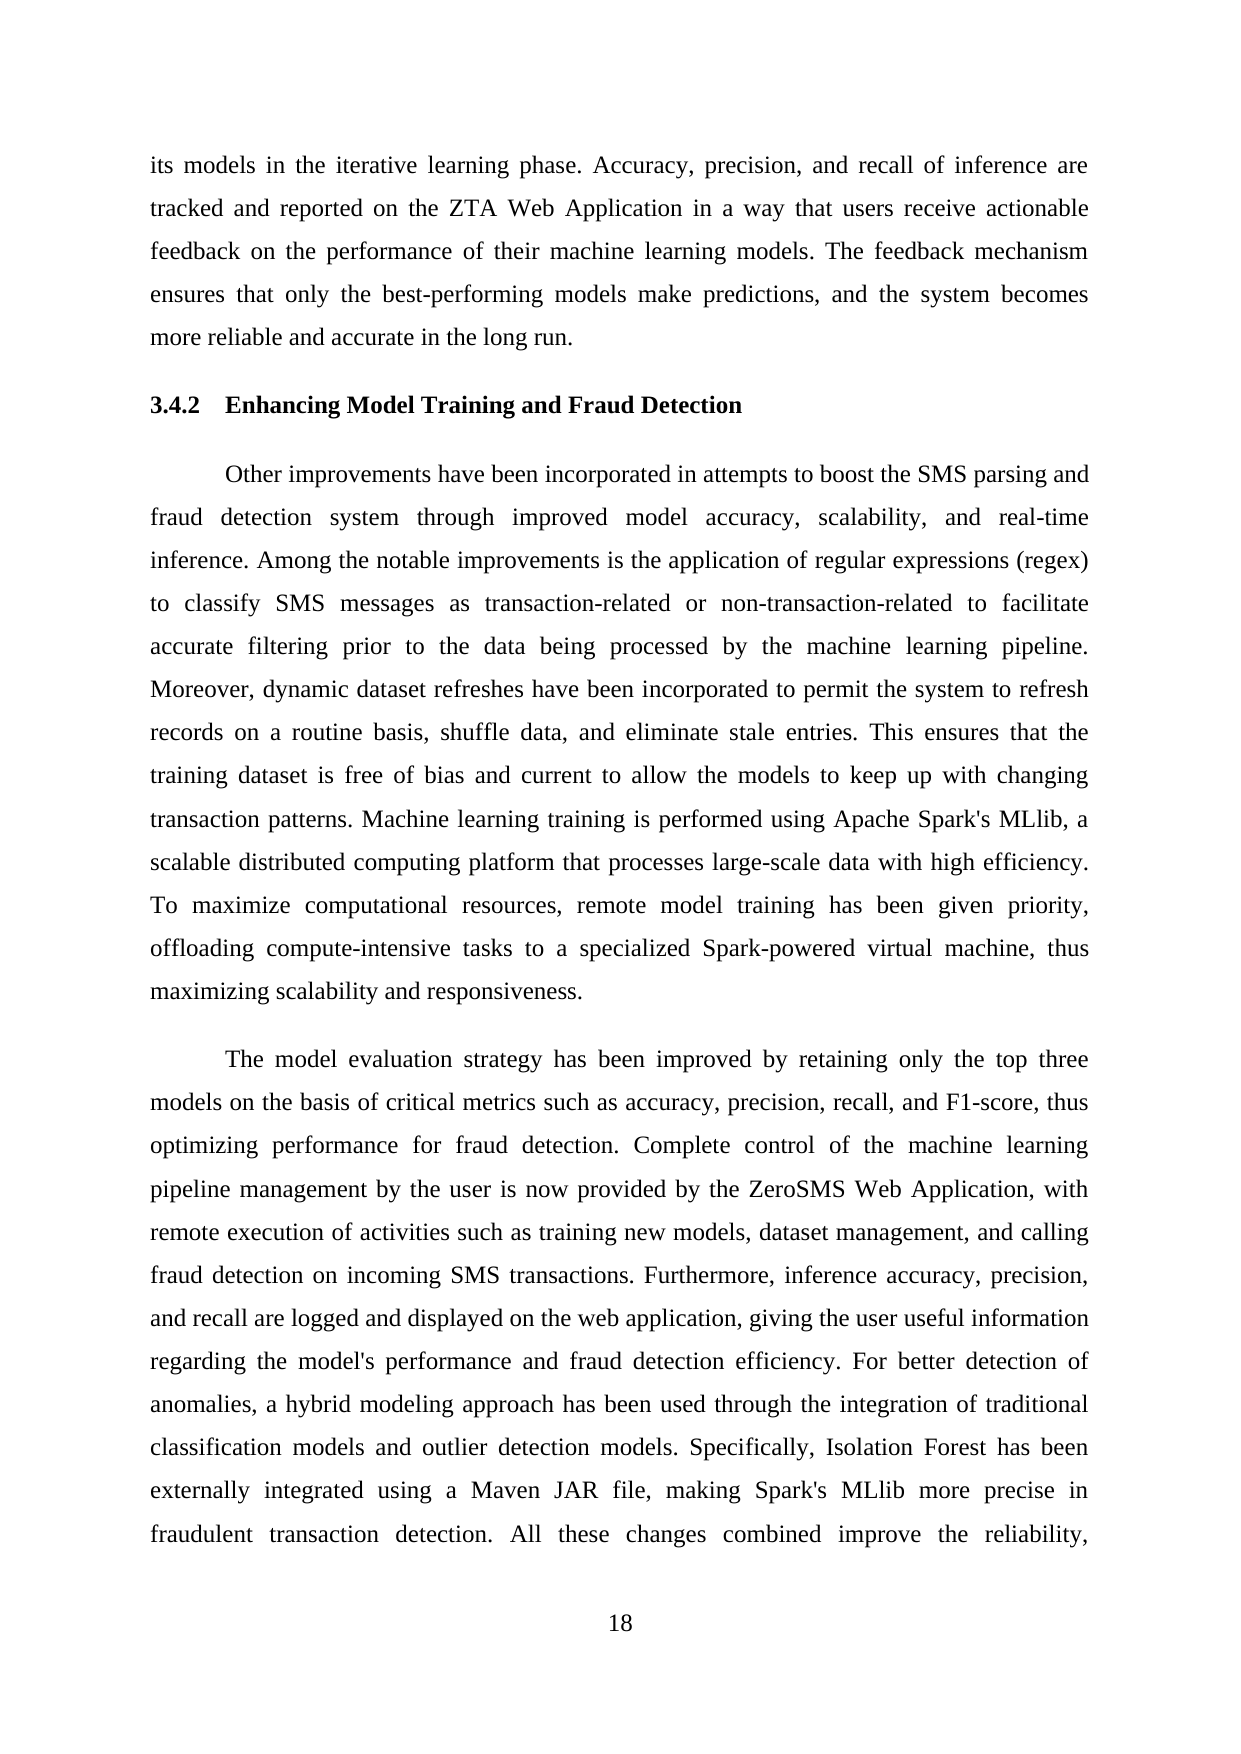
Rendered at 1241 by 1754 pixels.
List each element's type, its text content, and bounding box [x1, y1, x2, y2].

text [150, 150, 1090, 351]
text 3.4.2 Enhancing Model Training and Fraud Detection [150, 391, 1090, 419]
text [150, 1044, 1090, 1547]
text Other improvements have been incorporated in attempts to boost the SMS parsing and fraud detection system through improved model accuracy, scalability, and real-time inference. Among the notable improvements is the application of regular expressions (regex) to classify SMS messages as transaction-related or non-transaction-related to facilitate accurate filtering prior to the data being processed by the machine learning pipeline. Moreover, dynamic dataset refreshes have been incorporated to permit the system to refresh records on a routine basis, shuffle data, and eliminate stale entries. This ensures that the training dataset is free of bias and current to allow the models to keep up with changing transaction patterns. Machine learning training is performed using Apache Spark's MLlib, a scalable distributed computing platform that processes large-scale data with high efficiency. To maximize computational resources, remote model training has been given priority, offloading compute-intensive tasks to a specialized Spark-powered virtual machine, thus maximizing scalability and responsiveness. [150, 459, 1090, 1005]
